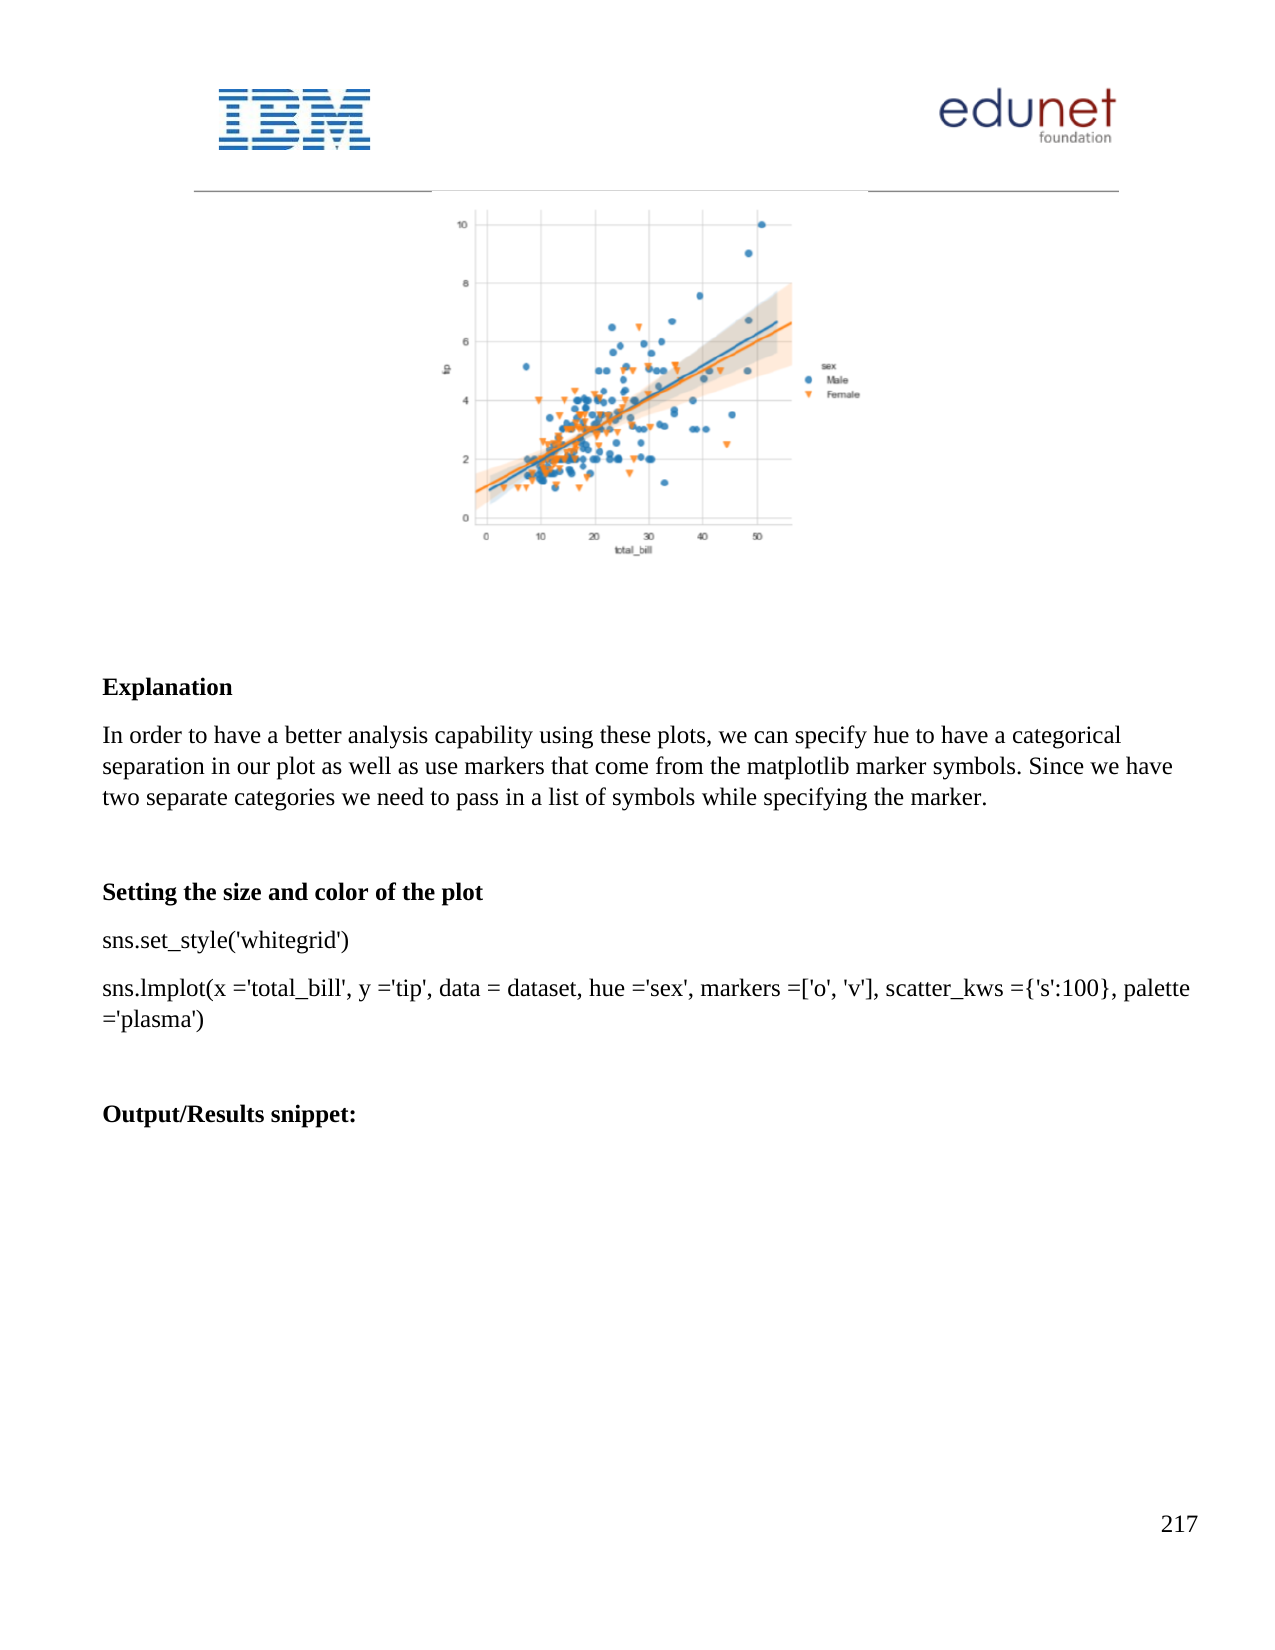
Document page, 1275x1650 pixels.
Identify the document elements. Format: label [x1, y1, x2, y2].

picture [937, 78, 1121, 150]
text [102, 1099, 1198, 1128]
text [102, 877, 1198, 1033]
picture [431, 191, 869, 558]
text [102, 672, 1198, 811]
picture [218, 89, 371, 150]
